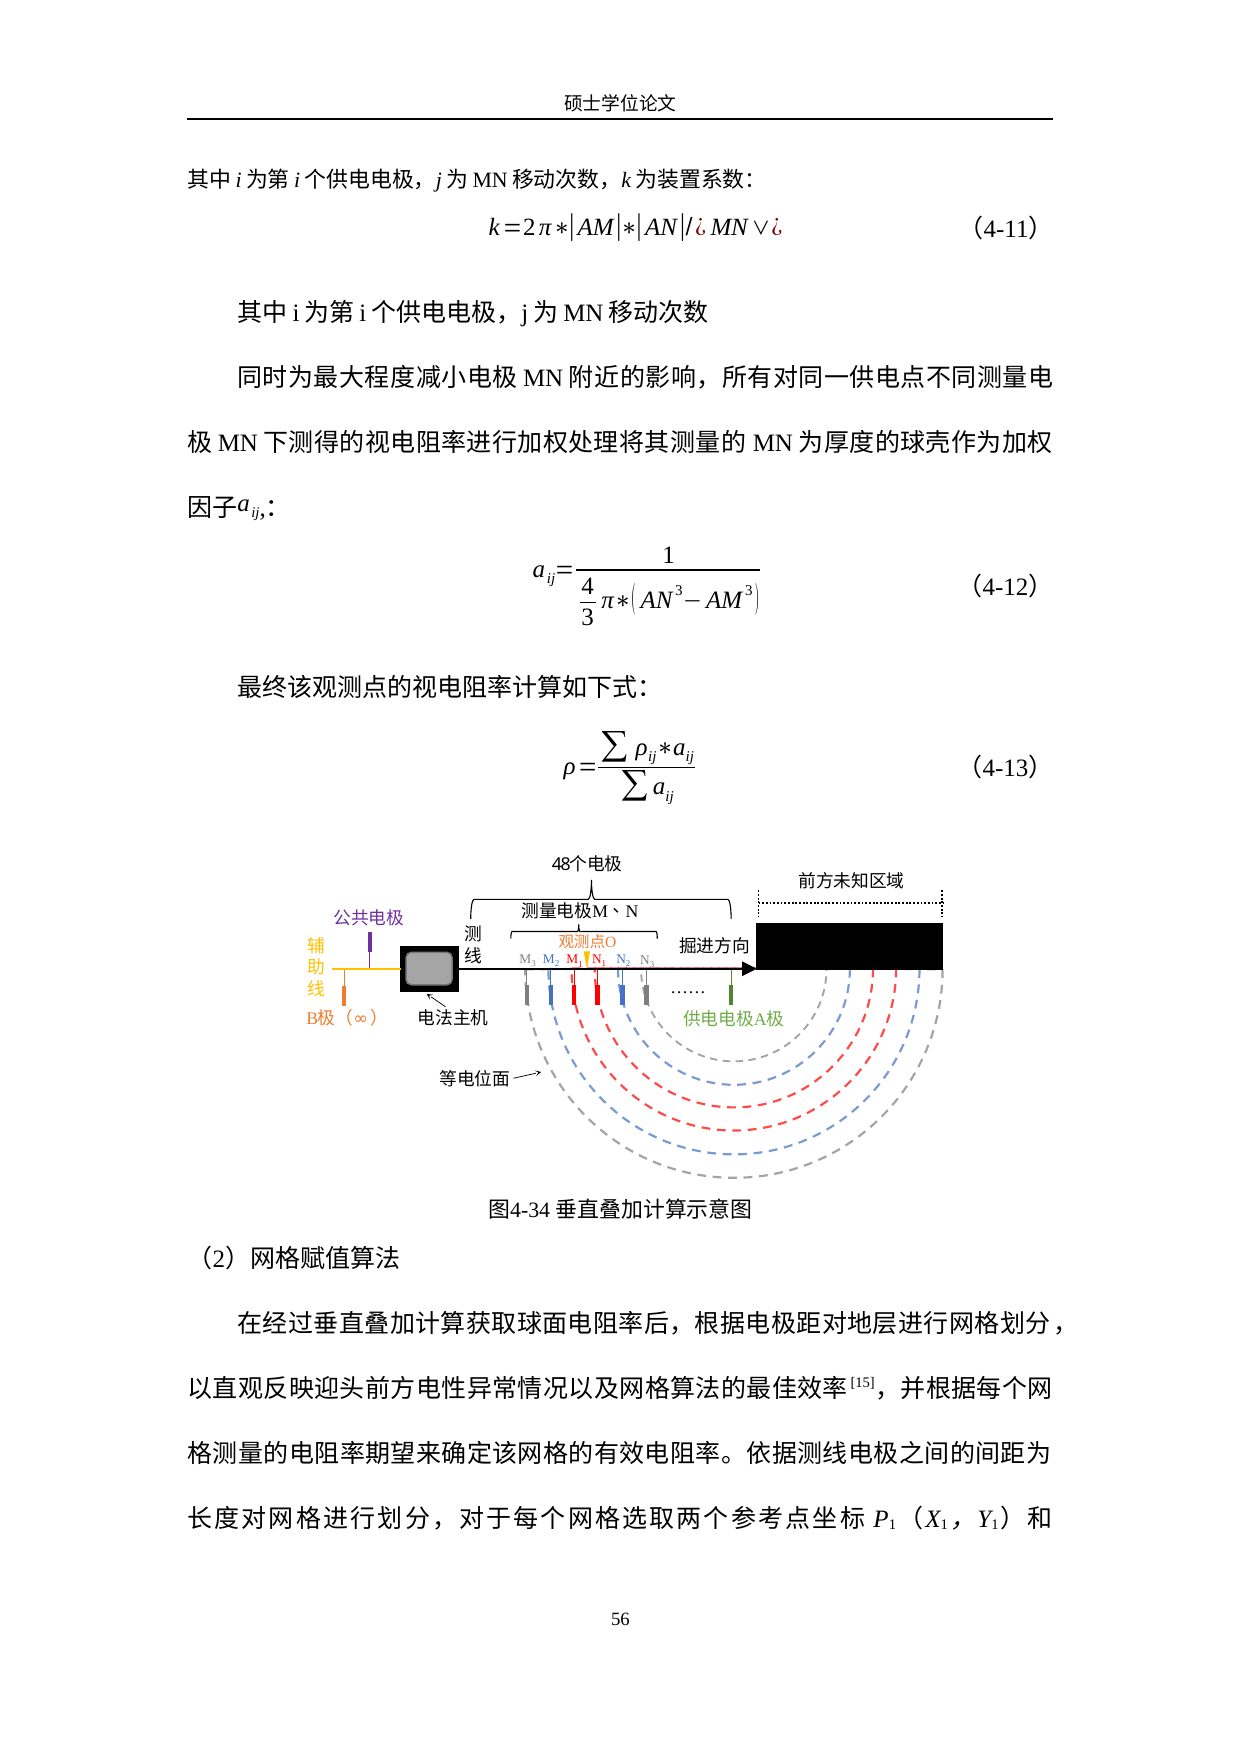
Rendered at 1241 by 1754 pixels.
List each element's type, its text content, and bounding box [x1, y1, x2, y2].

text 同时为最大程度减小电极MN附近的影响，所有对同一供电点不同测量电极MN下测得的视电阻率进行加权处理将其测量的MN为厚度的球壳作为加权因子,： [187, 343, 1053, 538]
text 最终该观测点的视电阻率计算如下式： [187, 653, 1053, 718]
text 其中i为第i个供电电极，j为MN移动次数 [187, 278, 1053, 343]
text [187, 1289, 1053, 1549]
text （2）网格赋值算法 [187, 1224, 1053, 1289]
text 其中i为第i个供电电极，j为MN移动次数，k为装置系数： [187, 162, 1053, 194]
